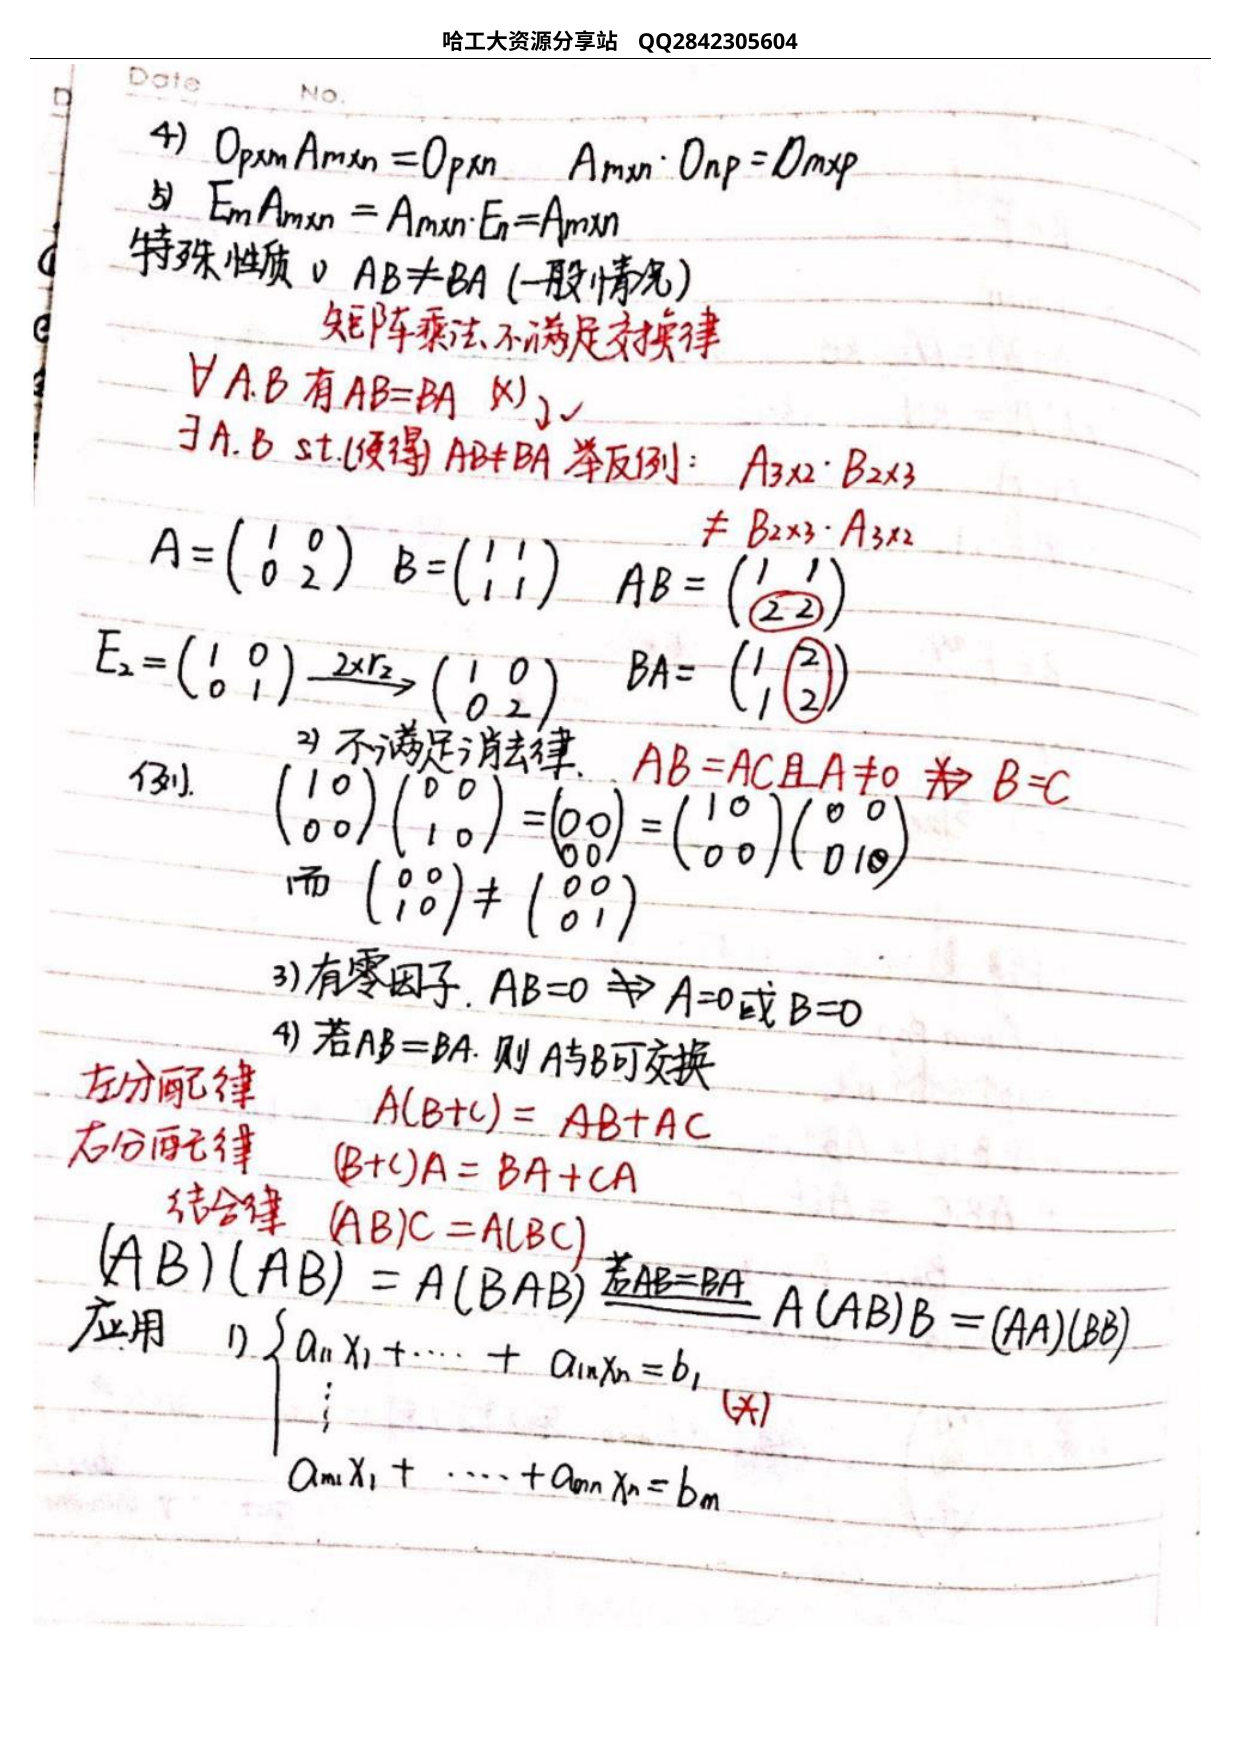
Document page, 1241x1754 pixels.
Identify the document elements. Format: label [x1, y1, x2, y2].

picture [29, 64, 1201, 1631]
